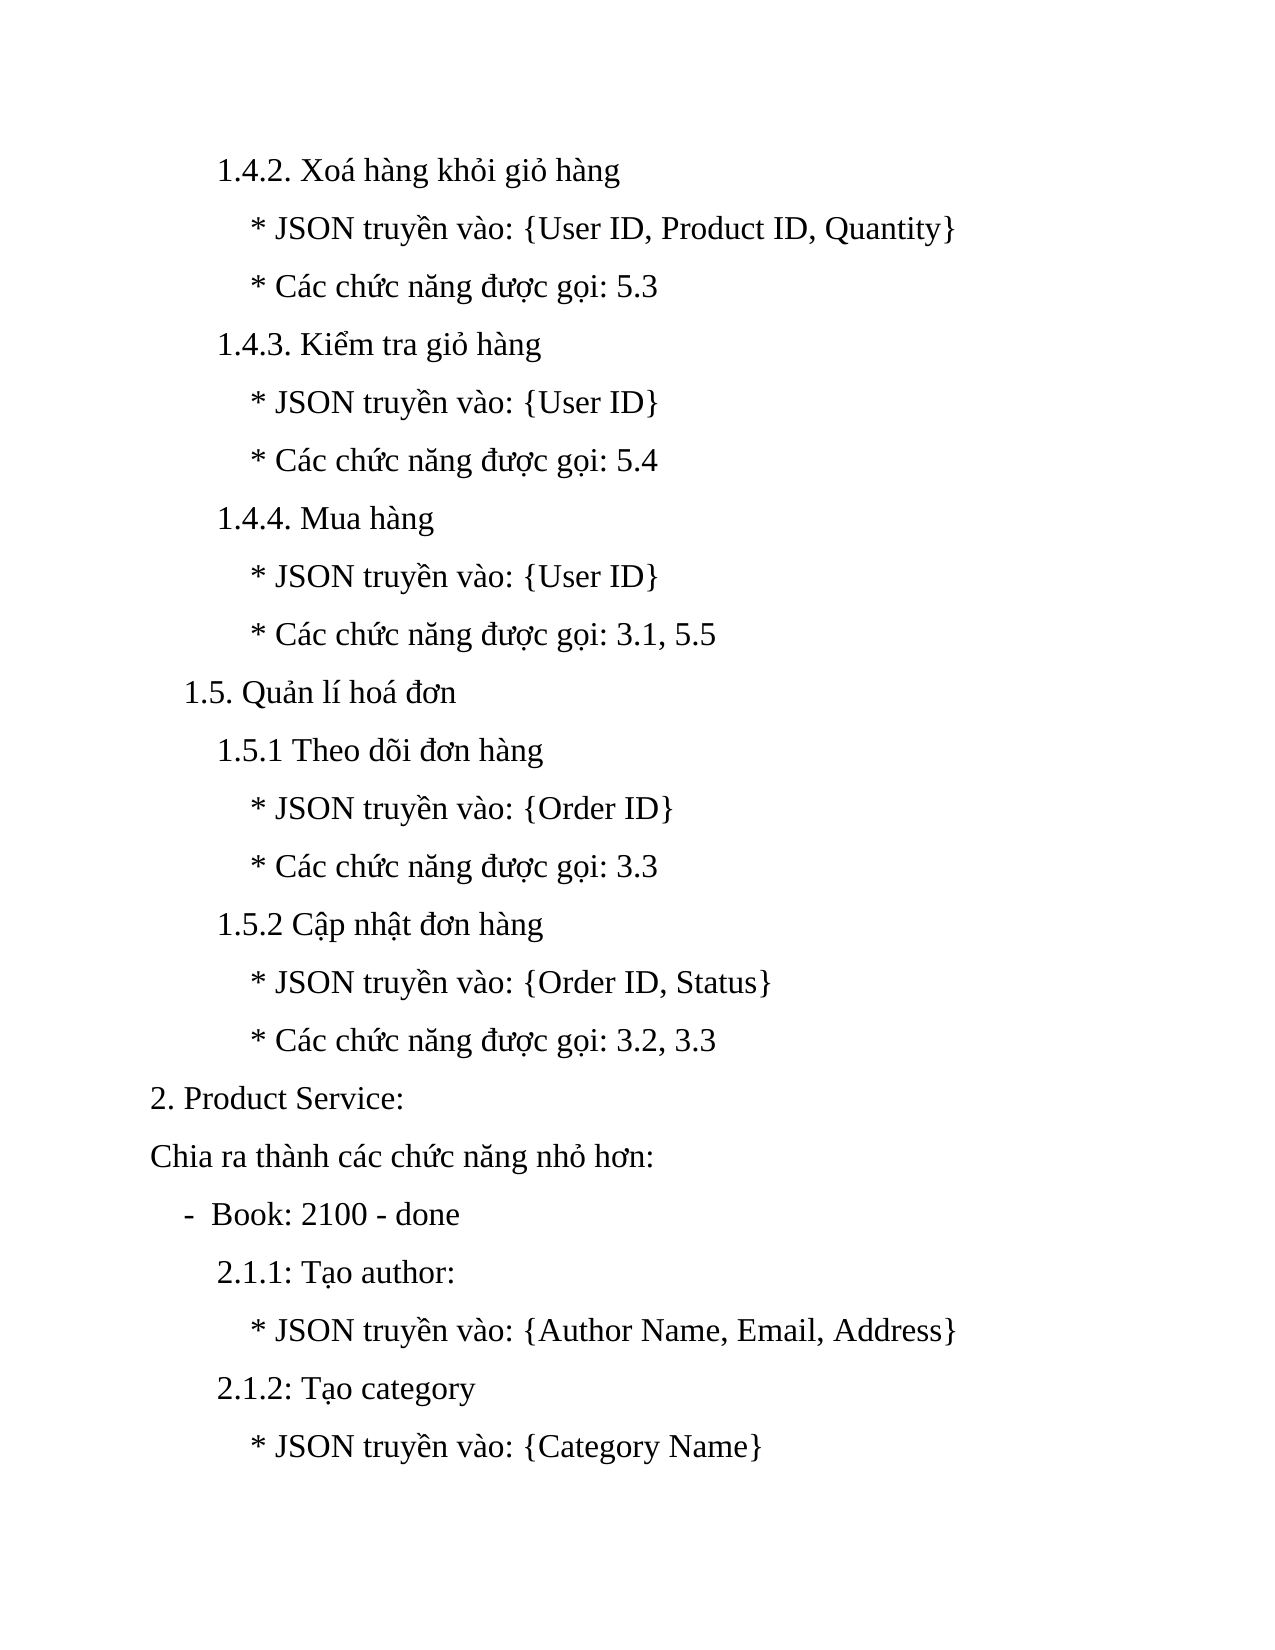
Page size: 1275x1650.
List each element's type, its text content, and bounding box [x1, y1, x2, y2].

text * Các chức năng được gọi: 3.3 [150, 846, 1125, 884]
text 2.1.2: Tạo category [150, 1368, 1125, 1407]
text * JSON truyền vào: {User ID} [150, 556, 1125, 594]
text 1.5.1 Theo dõi đơn hàng [150, 730, 1125, 768]
text * Các chức năng được gọi: 3.1, 5.5 [150, 614, 1125, 652]
text - Book: 2100 - done [150, 1194, 1125, 1233]
text 1.4.2. Xoá hàng khỏi giỏ hàng [150, 150, 1125, 188]
text * JSON truyền vào: {Order ID} [150, 788, 1125, 827]
text 2. Product Service: [150, 1078, 1125, 1117]
text 1.4.4. Mua hàng [150, 498, 1125, 536]
text * JSON truyền vào: {Category Name} [150, 1426, 1125, 1465]
text * Các chức năng được gọi: 3.2, 3.3 [150, 1020, 1125, 1059]
text * Các chức năng được gọi: 5.3 [150, 266, 1125, 304]
text * JSON truyền vào: {Author Name, Email, Address} [150, 1310, 1125, 1349]
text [150, 208, 1125, 246]
text * Các chức năng được gọi: 5.4 [150, 440, 1125, 478]
text 1.4.3. Kiểm tra giỏ hàng [150, 324, 1125, 362]
text Chia ra thành các chức năng nhỏ hơn: [150, 1136, 1125, 1175]
text 2.1.1: Tạo author: [150, 1252, 1125, 1291]
text * JSON truyền vào: {User ID} [150, 382, 1125, 420]
text 1.5.2 Cập nhật đơn hàng [150, 904, 1125, 943]
text 1.5. Quản lí hoá đơn [150, 672, 1125, 711]
text * JSON truyền vào: {Order ID, Status} [150, 962, 1125, 1001]
